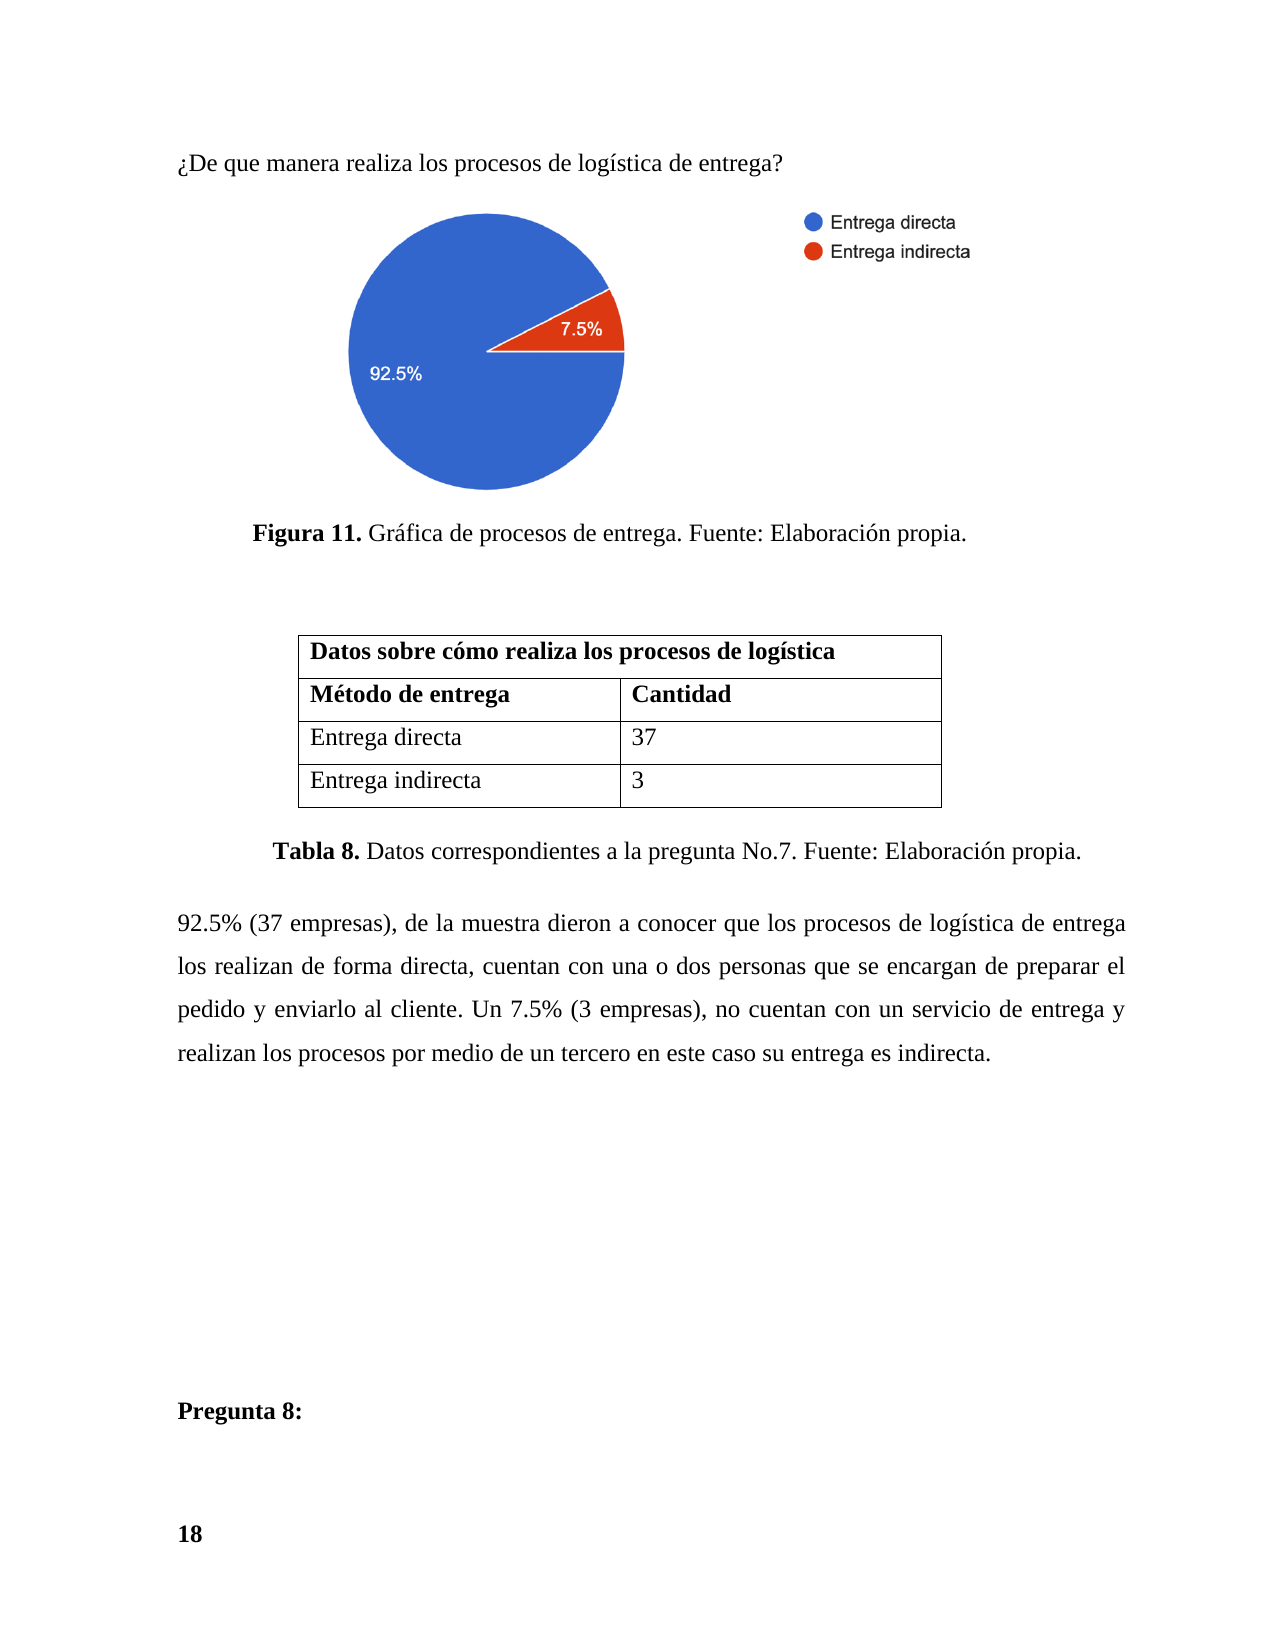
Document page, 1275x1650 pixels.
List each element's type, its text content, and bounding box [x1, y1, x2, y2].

table_cell 3 [621, 765, 941, 807]
table_cell Entrega indirecta [299, 765, 620, 807]
text ¿De que manera realiza los procesos de logística de entrega? [177, 148, 1127, 176]
text Tabla 8. Datos correspondientes a la pregunta No.7. Fuente: Elaboración propia. [272, 836, 1082, 865]
picture [333, 191, 996, 508]
table_cell Entrega directa [299, 722, 620, 764]
table_cell 37 [621, 722, 941, 764]
text Pregunta 8: [177, 1396, 1127, 1425]
table_cell Cantidad [621, 679, 941, 721]
table_cell Método de entrega [299, 679, 620, 721]
table_header Datos sobre cómo realiza los procesos de logística [299, 636, 941, 678]
text 92.5% (37 empresas), de la muestra dieron a conocer que los procesos de logística de entrega los realizan de forma directa, cuentan con una o dos personas que se encargan de preparar el pedido y enviarlo al cliente. Un 7.5% (3 empresas), no cuentan con un servicio de entrega y realizan los procesos por medio de un tercero en este caso su entrega es indirecta. [177, 908, 1127, 1066]
